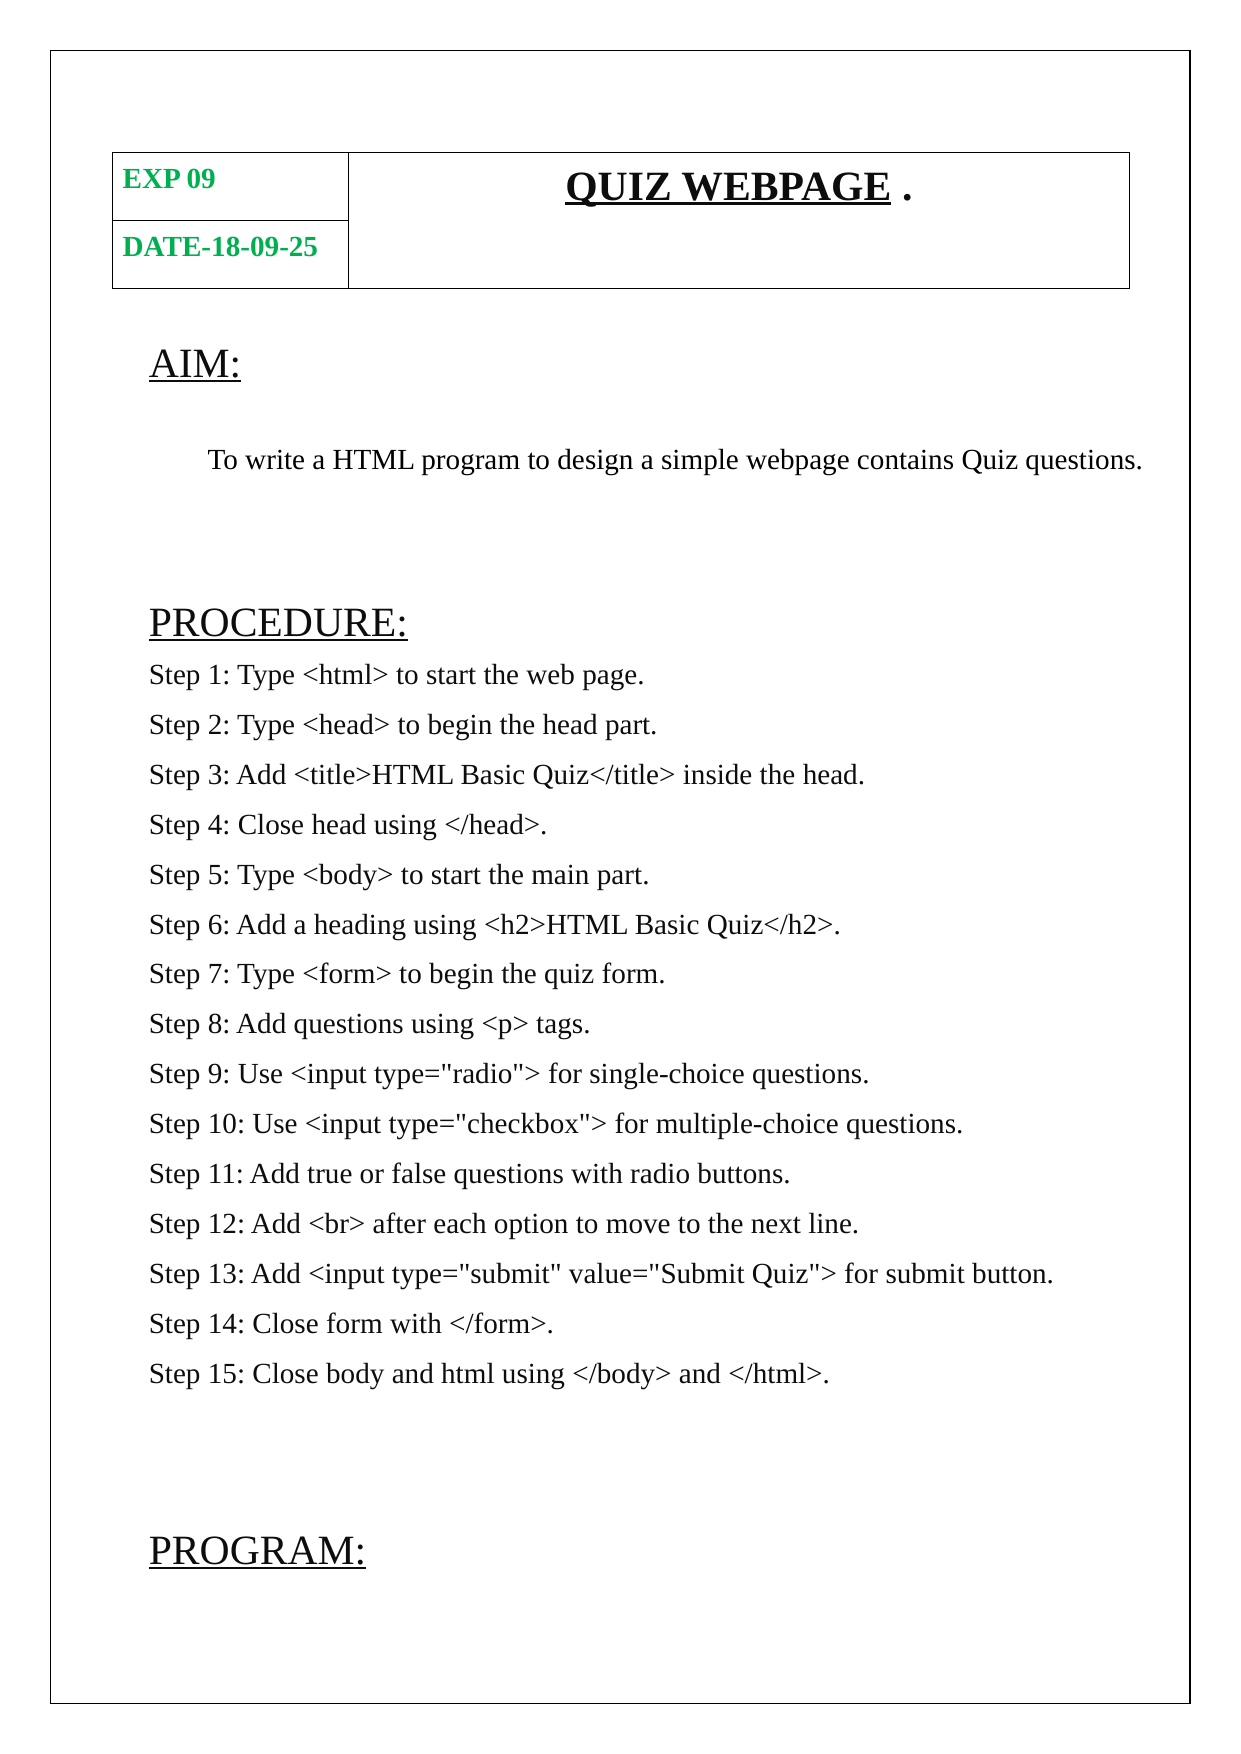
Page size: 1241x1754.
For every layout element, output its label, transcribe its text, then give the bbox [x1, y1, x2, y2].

text Step 11: Add true or false questions with radio buttons. [148, 1156, 1174, 1190]
text Step 9: Use <input type="radio"> for single-choice questions. [148, 1056, 1174, 1090]
text Step 3: Add <title>HTML Basic Quiz</title> inside the head. [148, 757, 1174, 791]
table_header QUIZ WEBPAGE . [349, 153, 1129, 288]
table_cell DATE-18-09-25 [113, 221, 348, 288]
text Step 6: Add a heading using <h2>HTML Basic Quiz</h2>. [148, 907, 1174, 940]
text Step 1: Type <html> to start the web page. [148, 657, 1174, 691]
text Step 10: Use <input type="checkbox"> for multiple-choice questions. [148, 1106, 1174, 1140]
text PROGRAM: [148, 1525, 1181, 1573]
text Step 2: Type <head> to begin the head part. [148, 707, 1174, 741]
text Step 5: Type <body> to start the main part. [148, 857, 1174, 890]
text AIM: [148, 339, 1181, 387]
text To write a HTML program to design a simple webpage contains Quiz questions. [149, 442, 1170, 476]
table_header EXP 09 [113, 153, 348, 220]
text Step 15: Close body and html using </body> and </html>. [148, 1356, 1174, 1389]
text Step 13: Add <input type="submit" value="Submit Quiz"> for submit button. [148, 1256, 1174, 1289]
text Step 7: Type <form> to begin the quiz form. [148, 957, 1174, 990]
text Step 8: Add questions using <p> tags. [148, 1007, 1174, 1040]
text Step 14: Close form with </form>. [148, 1306, 1174, 1339]
text Step 4: Close head using </head>. [148, 807, 1174, 841]
text PROCEDURE: [148, 598, 1181, 646]
text Step 12: Add <br> after each option to move to the next line. [148, 1206, 1174, 1240]
